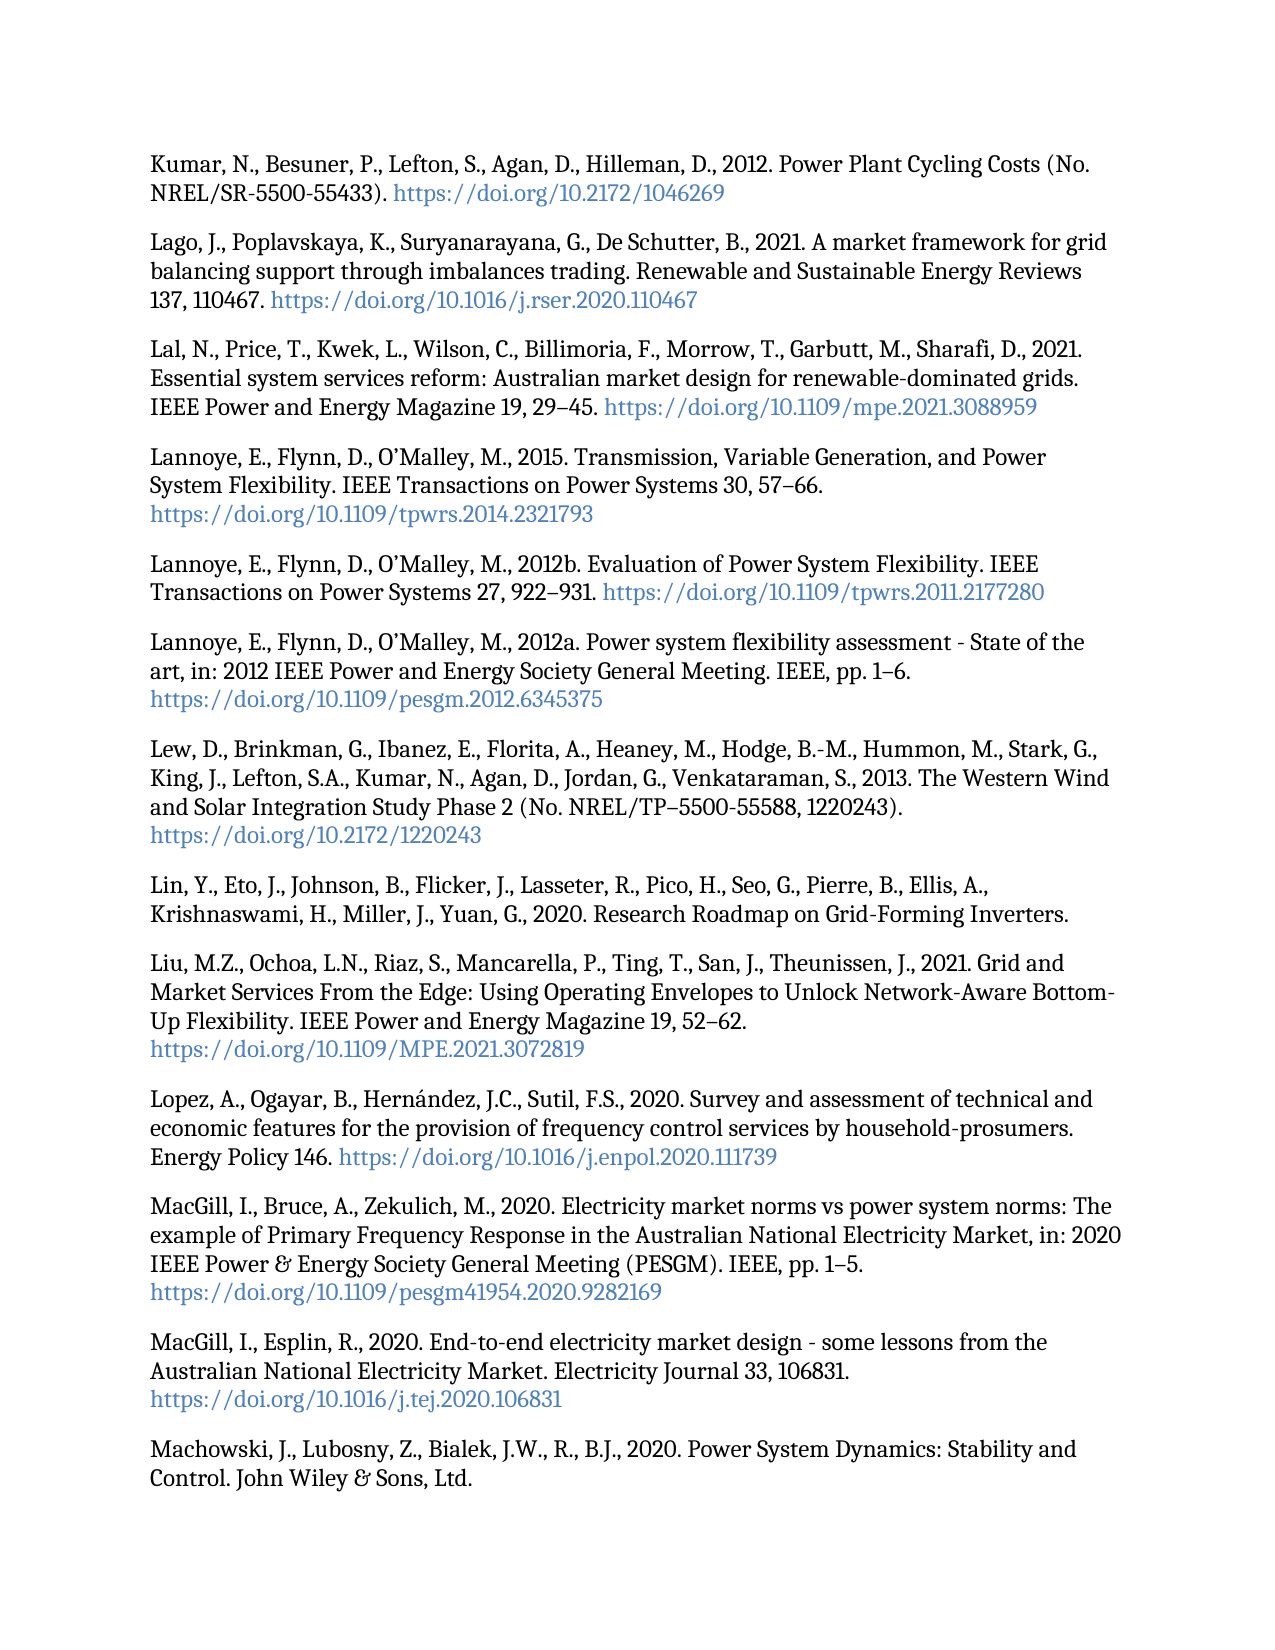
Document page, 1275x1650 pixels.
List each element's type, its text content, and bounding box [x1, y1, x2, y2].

text Lannoye, E., Flynn, D., O’Malley, M., 2012a. Power system flexibility assessment - State of the art, in: 2012 IEEE Power and Energy Society General Meeting. IEEE, pp. 1–6. https://doi.org/10.1109/pesgm.2012.6345375 [150, 628, 1125, 714]
text MacGill, I., Bruce, A., Zekulich, M., 2020. Electricity market norms vs power system norms: The example of Primary Frequency Response in the Australian National Electricity Market, in: 2020 IEEE Power & Energy Society General Meeting (PESGM). IEEE, pp. 1–5. https://doi.org/10.1109/pesgm41954.2020.9282169 [150, 1192, 1125, 1307]
text Lal, N., Price, T., Kwek, L., Wilson, C., Billimoria, F., Morrow, T., Garbutt, M., Sharafi, D., 2021. Essential system services reform: Australian market design for renewable-dominated grids. IEEE Power and Energy Magazine 19, 29–45. https://doi.org/10.1109/mpe.2021.3088959 [150, 335, 1125, 422]
text Lin, Y., Eto, J., Johnson, B., Flicker, J., Lasseter, R., Pico, H., Seo, G., Pierre, B., Ellis, A., Krishnaswami, H., Miller, J., Yuan, G., 2020. Research Roadmap on Grid-Forming Inverters. [150, 871, 1125, 928]
text MacGill, I., Esplin, R., 2020. End-to-end electricity market design - some lessons from the Australian National Electricity Market. Electricity Journal 33, 106831. https://doi.org/10.1016/j.tej.2020.106831 [150, 1328, 1125, 1414]
text Lopez, A., Ogayar, B., Hernández, J.C., Sutil, F.S., 2020. Survey and assessment of technical and economic features for the provision of frequency control services by household-prosumers. Energy Policy 146. https://doi.org/10.1016/j.enpol.2020.111739 [150, 1085, 1125, 1171]
text Lew, D., Brinkman, G., Ibanez, E., Florita, A., Heaney, M., Hodge, B.-M., Hummon, M., Stark, G., King, J., Lefton, S.A., Kumar, N., Agan, D., Jordan, G., Venkataraman, S., 2013. The Western Wind and Solar Integration Study Phase 2 (No. NREL/TP–5500-55588, 1220243). https://doi.org/10.2172/1220243 [150, 735, 1125, 850]
text Kumar, N., Besuner, P., Lefton, S., Agan, D., Hilleman, D., 2012. Power Plant Cycling Costs (No. NREL/SR-5500-55433). https://doi.org/10.2172/1046269 [150, 150, 1125, 207]
text Machowski, J., Lubosny, Z., Bialek, J.W., R., B.J., 2020. Power System Dynamics: Stability and Control. John Wiley & Sons, Ltd. [150, 1435, 1125, 1492]
text Lannoye, E., Flynn, D., O’Malley, M., 2012b. Evaluation of Power System Flexibility. IEEE Transactions on Power Systems 27, 922–931. https://doi.org/10.1109/tpwrs.2011.2177280 [150, 549, 1125, 607]
text Lannoye, E., Flynn, D., O’Malley, M., 2015. Transmission, Variable Generation, and Power System Flexibility. IEEE Transactions on Power Systems 30, 57–66. https://doi.org/10.1109/tpwrs.2014.2321793 [150, 442, 1125, 529]
text Liu, M.Z., Ochoa, L.N., Riaz, S., Mancarella, P., Ting, T., San, J., Theunissen, J., 2021. Grid and Market Services From the Edge: Using Operating Envelopes to Unlock Network-Aware Bottom-Up Flexibility. IEEE Power and Energy Magazine 19, 52–62. https://doi.org/10.1109/MPE.2021.3072819 [150, 949, 1125, 1064]
text Lago, J., Poplavskaya, K., Suryanarayana, G., De Schutter, B., 2021. A market framework for grid balancing support through imbalances trading. Renewable and Sustainable Energy Reviews 137, 110467. https://doi.org/10.1016/j.rser.2020.110467 [150, 228, 1125, 314]
